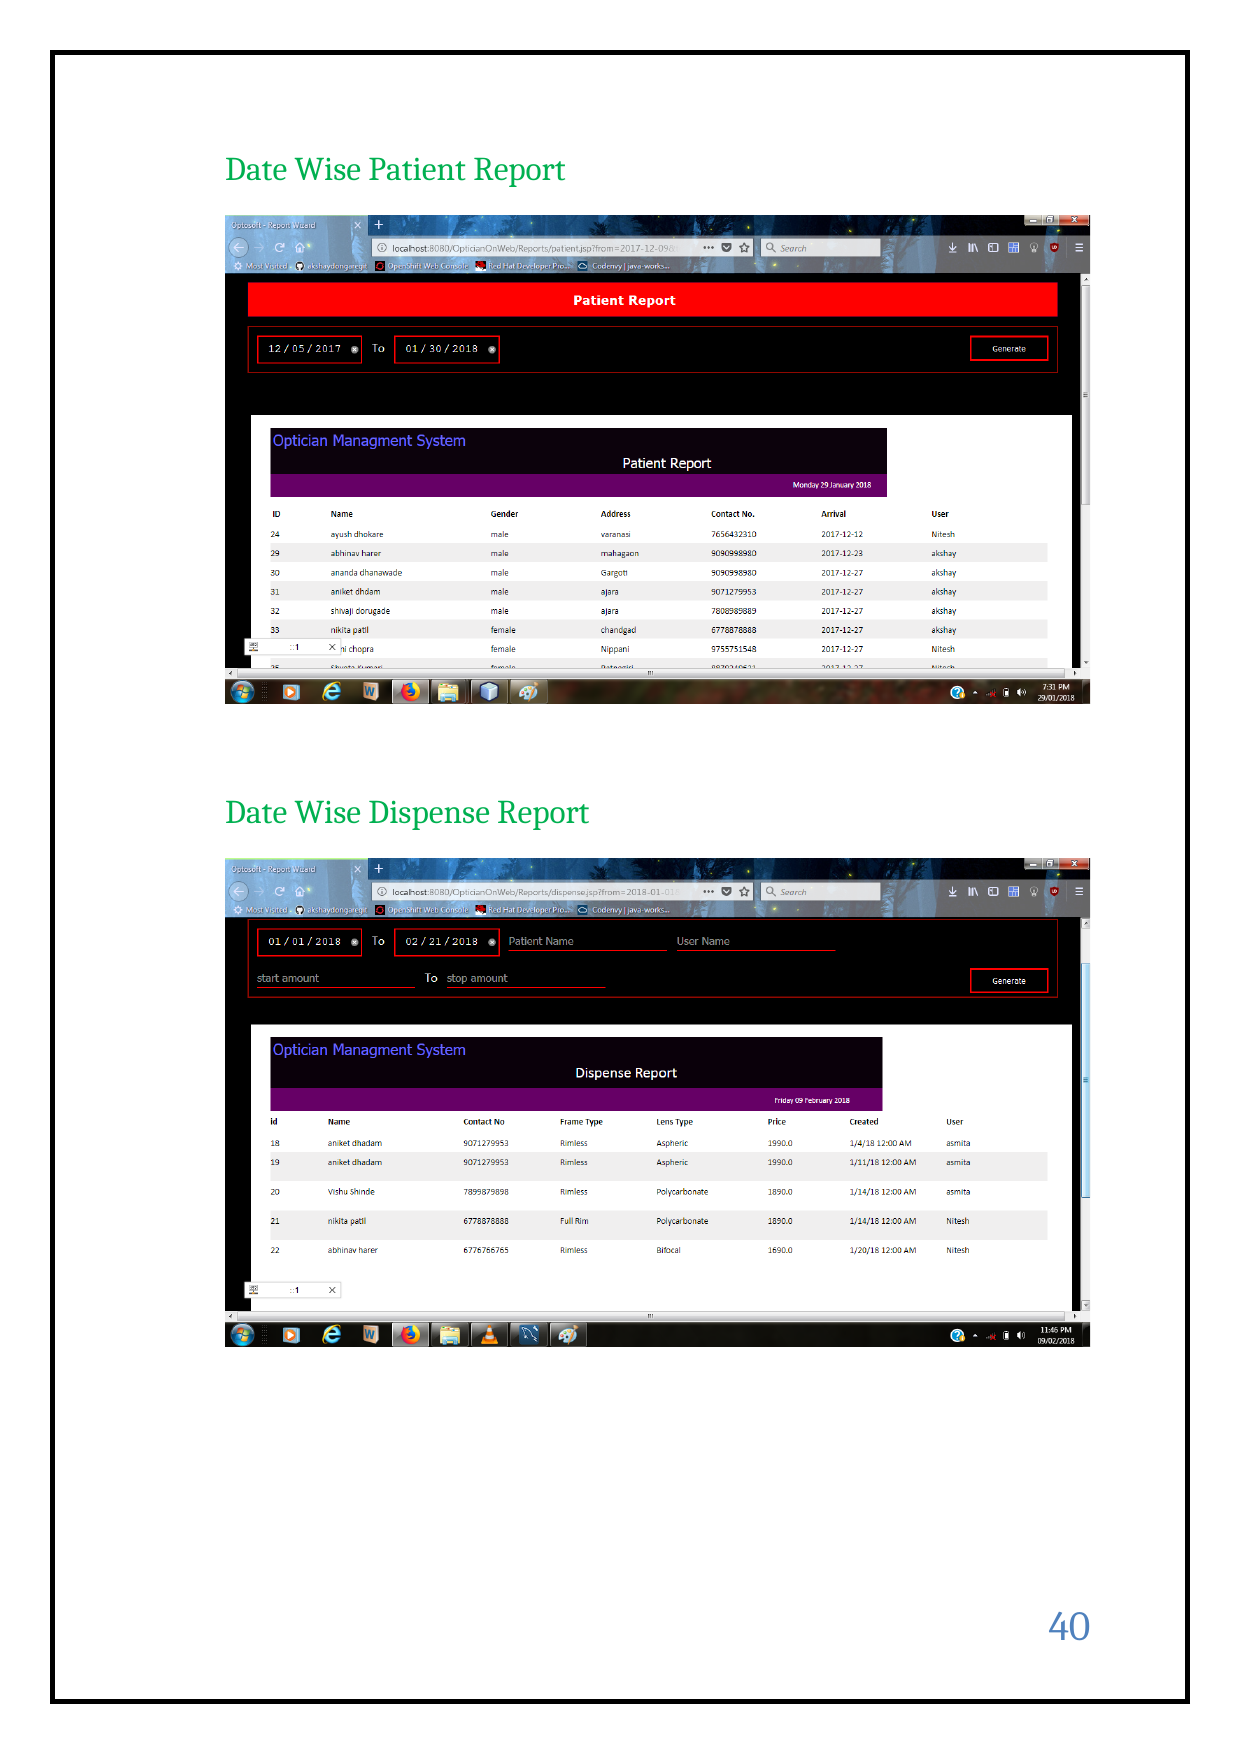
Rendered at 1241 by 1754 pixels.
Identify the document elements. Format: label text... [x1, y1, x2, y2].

text Date Wise Dispense Report [225, 793, 1090, 832]
picture [225, 858, 1091, 1347]
text Date Wise Patient Report [225, 150, 1090, 188]
picture [225, 215, 1091, 704]
